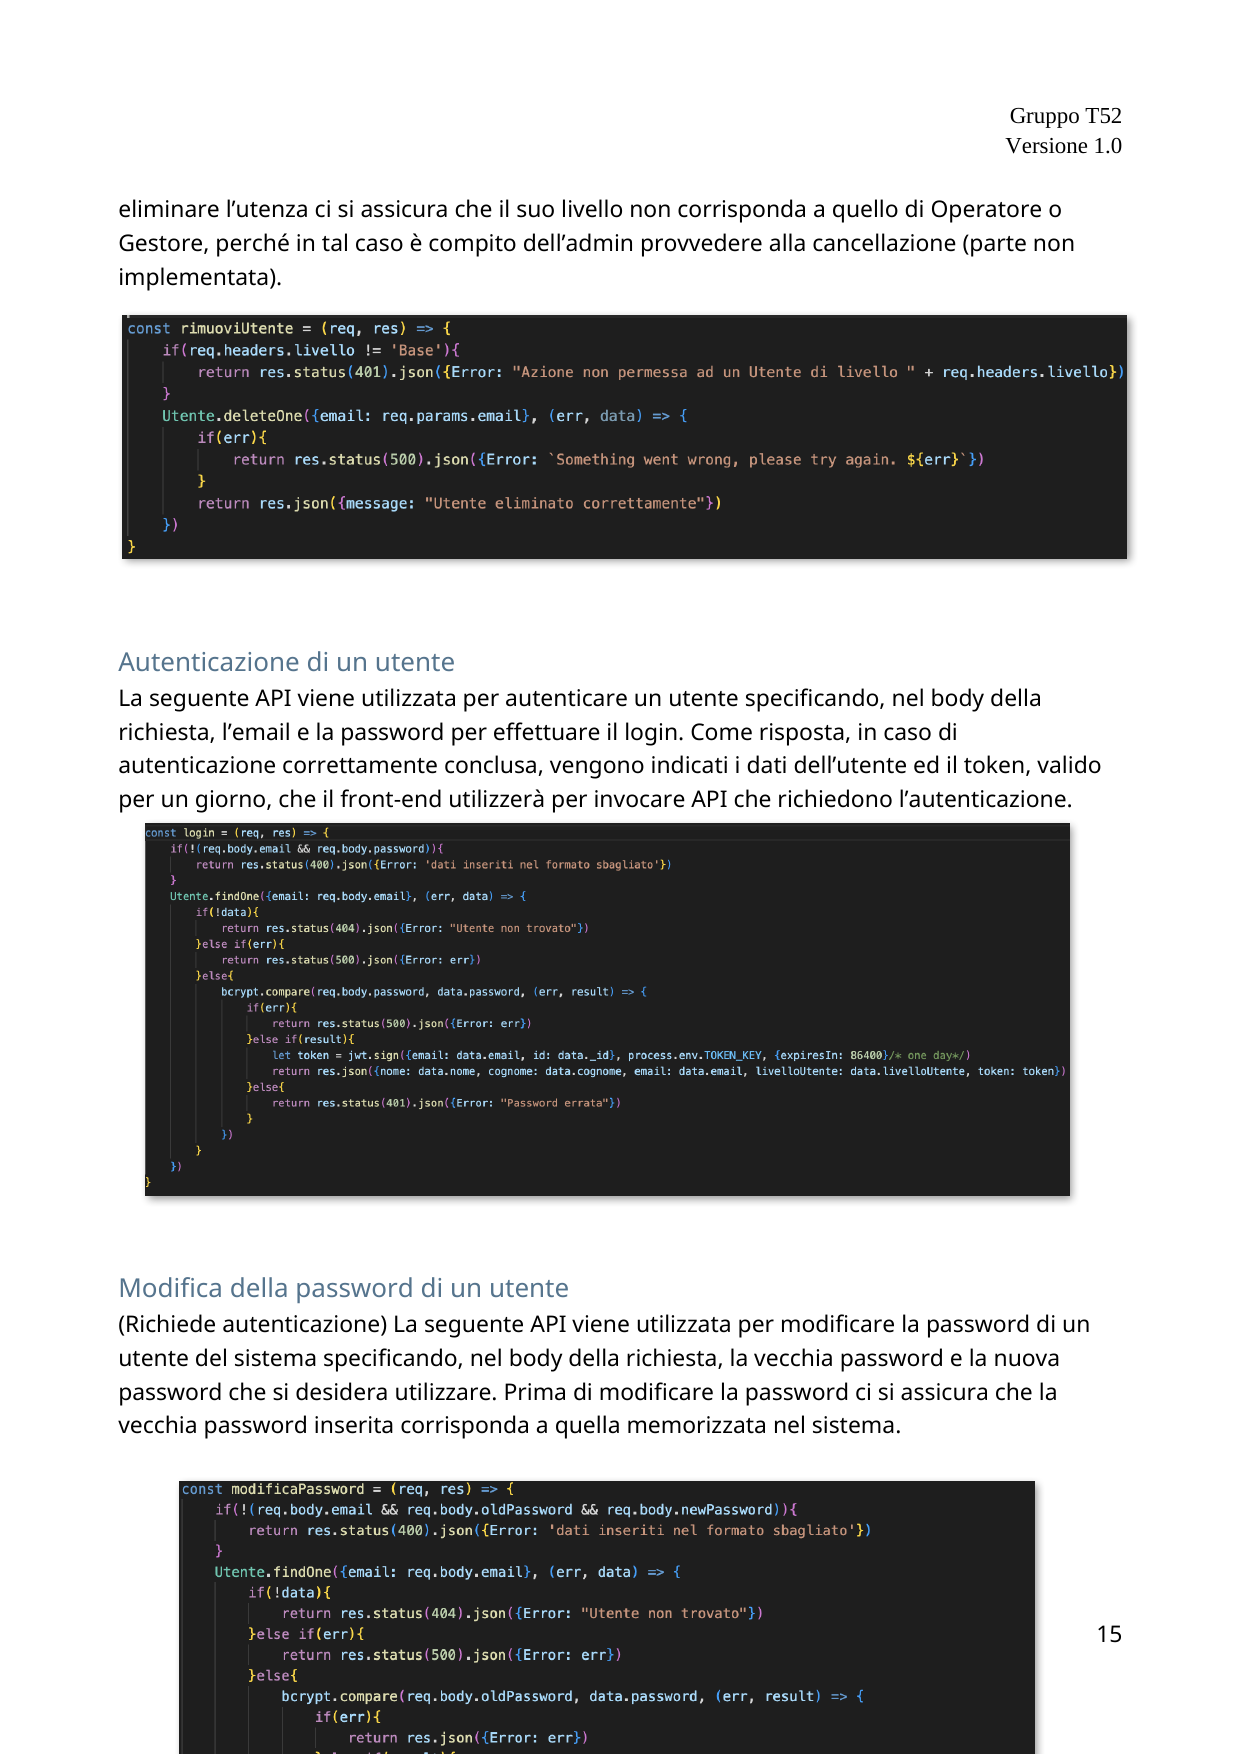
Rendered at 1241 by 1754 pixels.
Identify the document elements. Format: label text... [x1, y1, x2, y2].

picture [145, 823, 1070, 1196]
picture [179, 1481, 1035, 1754]
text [118, 193, 1122, 292]
text La seguente API viene utilizzata per autenticare un utente specificando, nel body della richiesta, l’email e la password per effettuare il login. Come risposta, in caso di autenticazione correttamente conclusa, vengono indicati i dati dell’utente ed il token, valido per un giorno, che il front-end utilizzerà per invocare API che richiedono l’autenticazione. [118, 682, 1122, 814]
text (Richiede autenticazione) La seguente API viene utilizzata per modificare la password di un utente del sistema specificando, nel body della richiesta, la vecchia password e la nuova password che si desidera utilizzare. Prima di modificare la password ci si assicura che la vecchia password inserita corrisponda a quella memorizzata nel sistema. [118, 1308, 1122, 1440]
subtitle Autenticazione di un utente [118, 643, 1122, 679]
picture [122, 315, 1127, 559]
